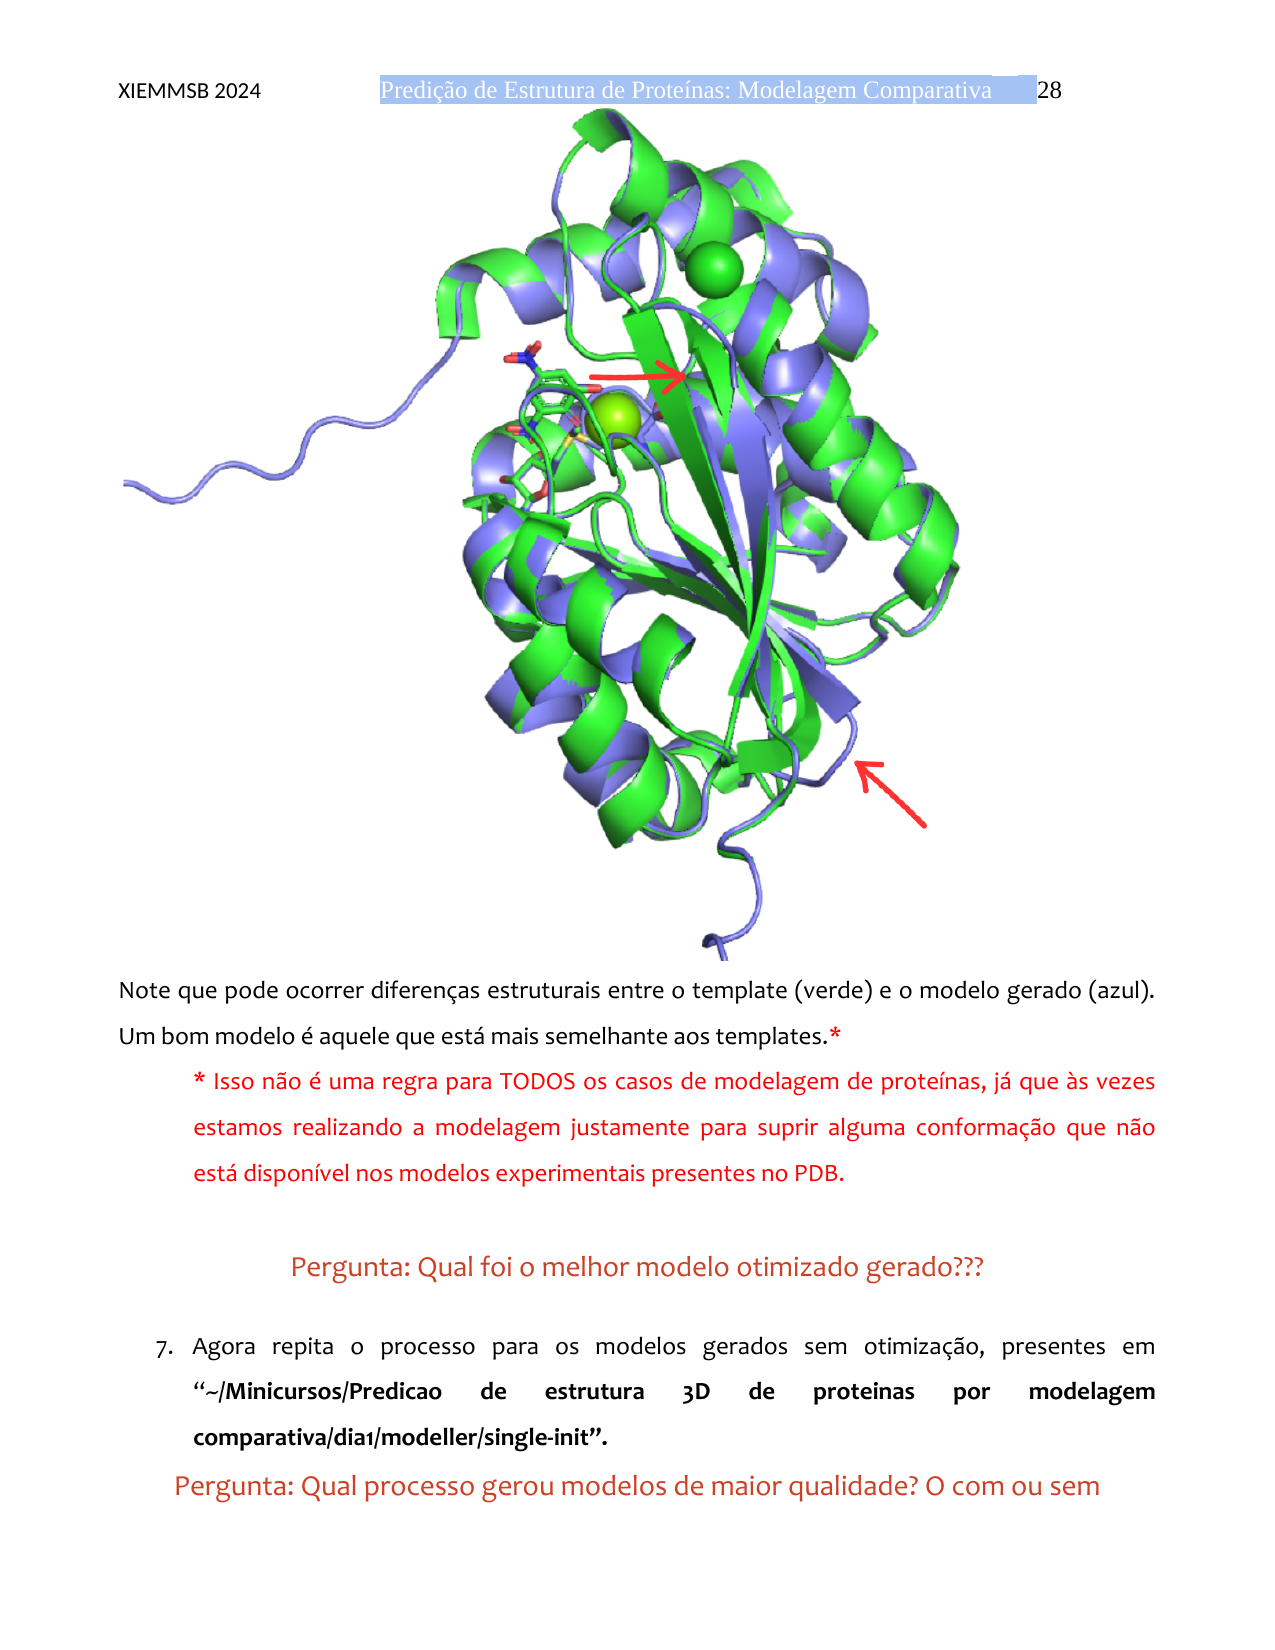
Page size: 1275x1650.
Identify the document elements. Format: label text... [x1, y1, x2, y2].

picture [118, 104, 1157, 961]
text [118, 1468, 1157, 1503]
text Note que pode ocorrer diferenças estruturais entre o template (verde) e o modelo gerado (azul). Um bom modelo é aquele que está mais semelhante aos templates.* [118, 975, 1157, 1051]
list Agora repita o processo para os modelos gerados sem otimização, presentes em “~/Minicursos/Predicao de estrutura 3D de proteinas por modelagem comparativa/dia1/modeller/single-init”. [156, 1330, 1157, 1452]
text Pergunta: Qual foi o melhor modelo otimizado gerado??? [118, 1249, 1157, 1285]
text * Isso não é uma regra para TODOS os casos de modelagem de proteínas, já que às vezes estamos realizando a modelagem justamente para suprir alguma conformação que não está disponível nos modelos experimentais presentes no PDB. [193, 1066, 1157, 1188]
